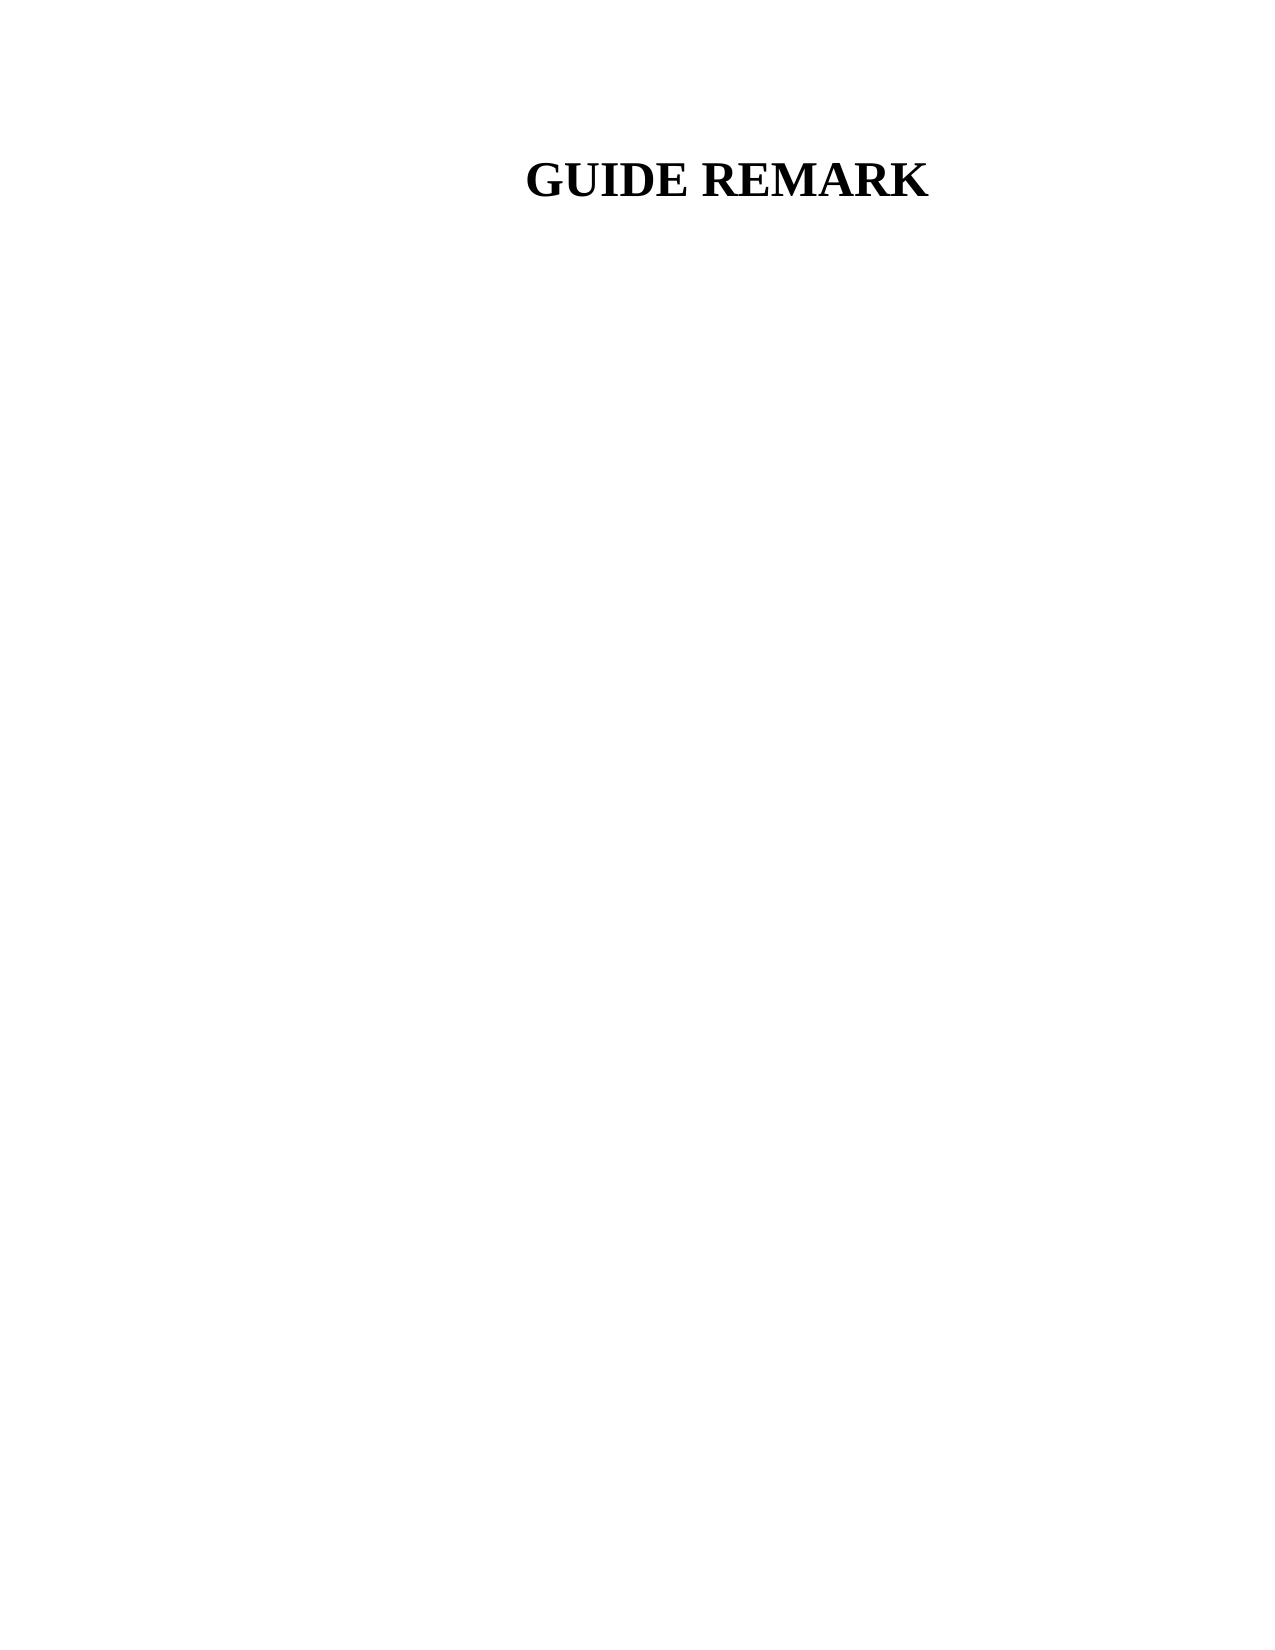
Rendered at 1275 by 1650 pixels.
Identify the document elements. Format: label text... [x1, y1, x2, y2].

text GUIDE REMARK [450, 150, 1125, 207]
